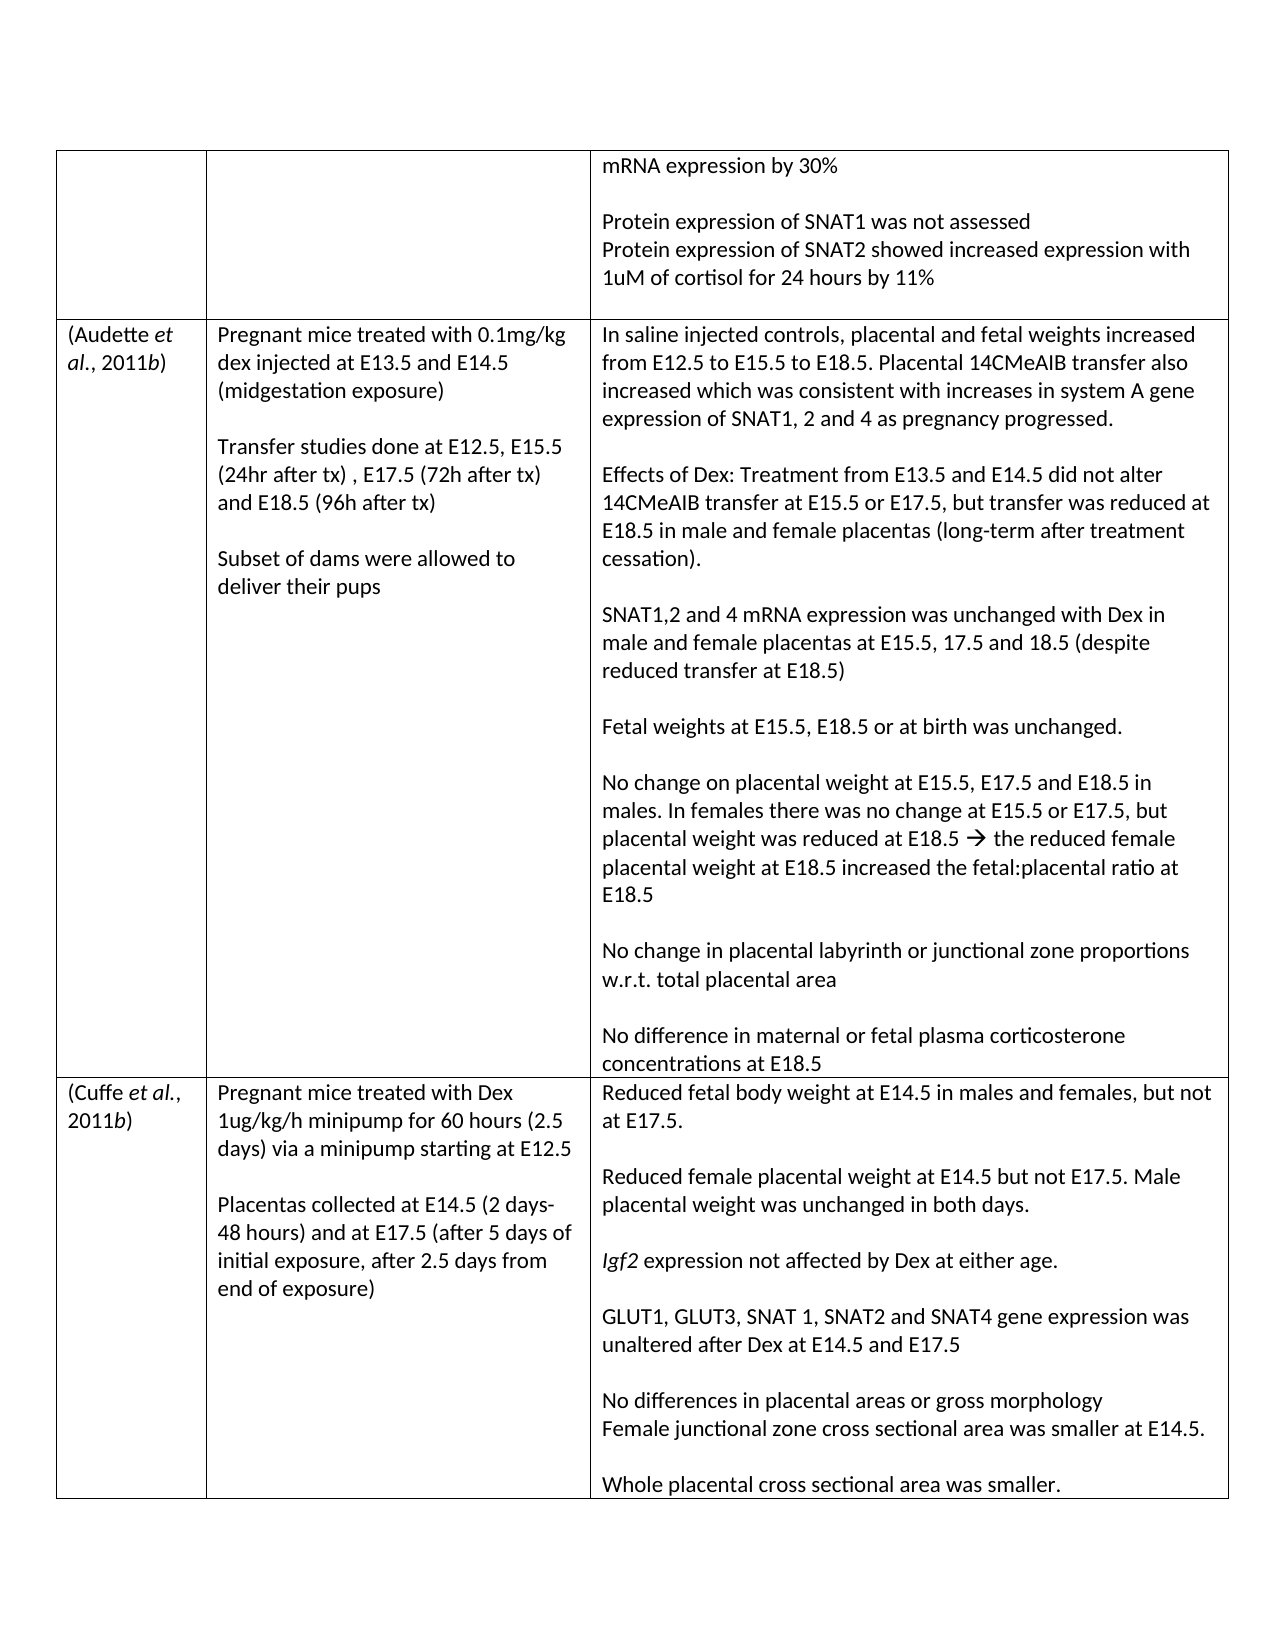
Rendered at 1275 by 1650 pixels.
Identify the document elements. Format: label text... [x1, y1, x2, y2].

table_cell In saline injected controls, placental and fetal weights increased from E12.5 to E15.5 to E18.5. Placental 14CMeAIB transfer also increased which was consistent with increases in system A gene expression of SNAT1, 2 and 4 as pregnancy progressed. Effects of Dex: Treatment from E13.5 and E14.5 did not alter 14CMeAIB transfer at E15.5 or E17.5, but transfer was reduced at E18.5 in male and female placentas (long-term after treatment cessation). SNAT1,2 and 4 mRNA expression was unchanged with Dex in male and female placentas at E15.5, 17.5 and 18.5 (despite reduced transfer at E18.5) Fetal weights at E15.5, E18.5 or at birth was unchanged. No change on placental weight at E15.5, E17.5 and E18.5 in males. In females there was no change at E15.5 or E17.5, but placental weight was reduced at E18.5 the reduced female placental weight at E18.5 increased the fetal:placental ratio at E18.5 No change in placental labyrinth or junctional zone proportions w.r.t. total placental area No difference in maternal or fetal plasma corticosterone concentrations at E18.5 [591, 320, 1228, 1077]
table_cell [591, 151, 1228, 319]
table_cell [57, 151, 206, 319]
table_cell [57, 1078, 206, 1498]
table_cell Pregnant mice treated with 0.1mg/kg dex injected at E13.5 and E14.5 (midgestation exposure) Transfer studies done at E12.5, E15.5 (24hr after tx) , E17.5 (72h after tx) and E18.5 (96h after tx) Subset of dams were allowed to deliver their pups [207, 320, 590, 1077]
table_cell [207, 151, 590, 319]
table_cell (Audette et al., 2011b) [57, 320, 206, 1077]
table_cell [207, 1078, 590, 1498]
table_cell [591, 1078, 1228, 1498]
